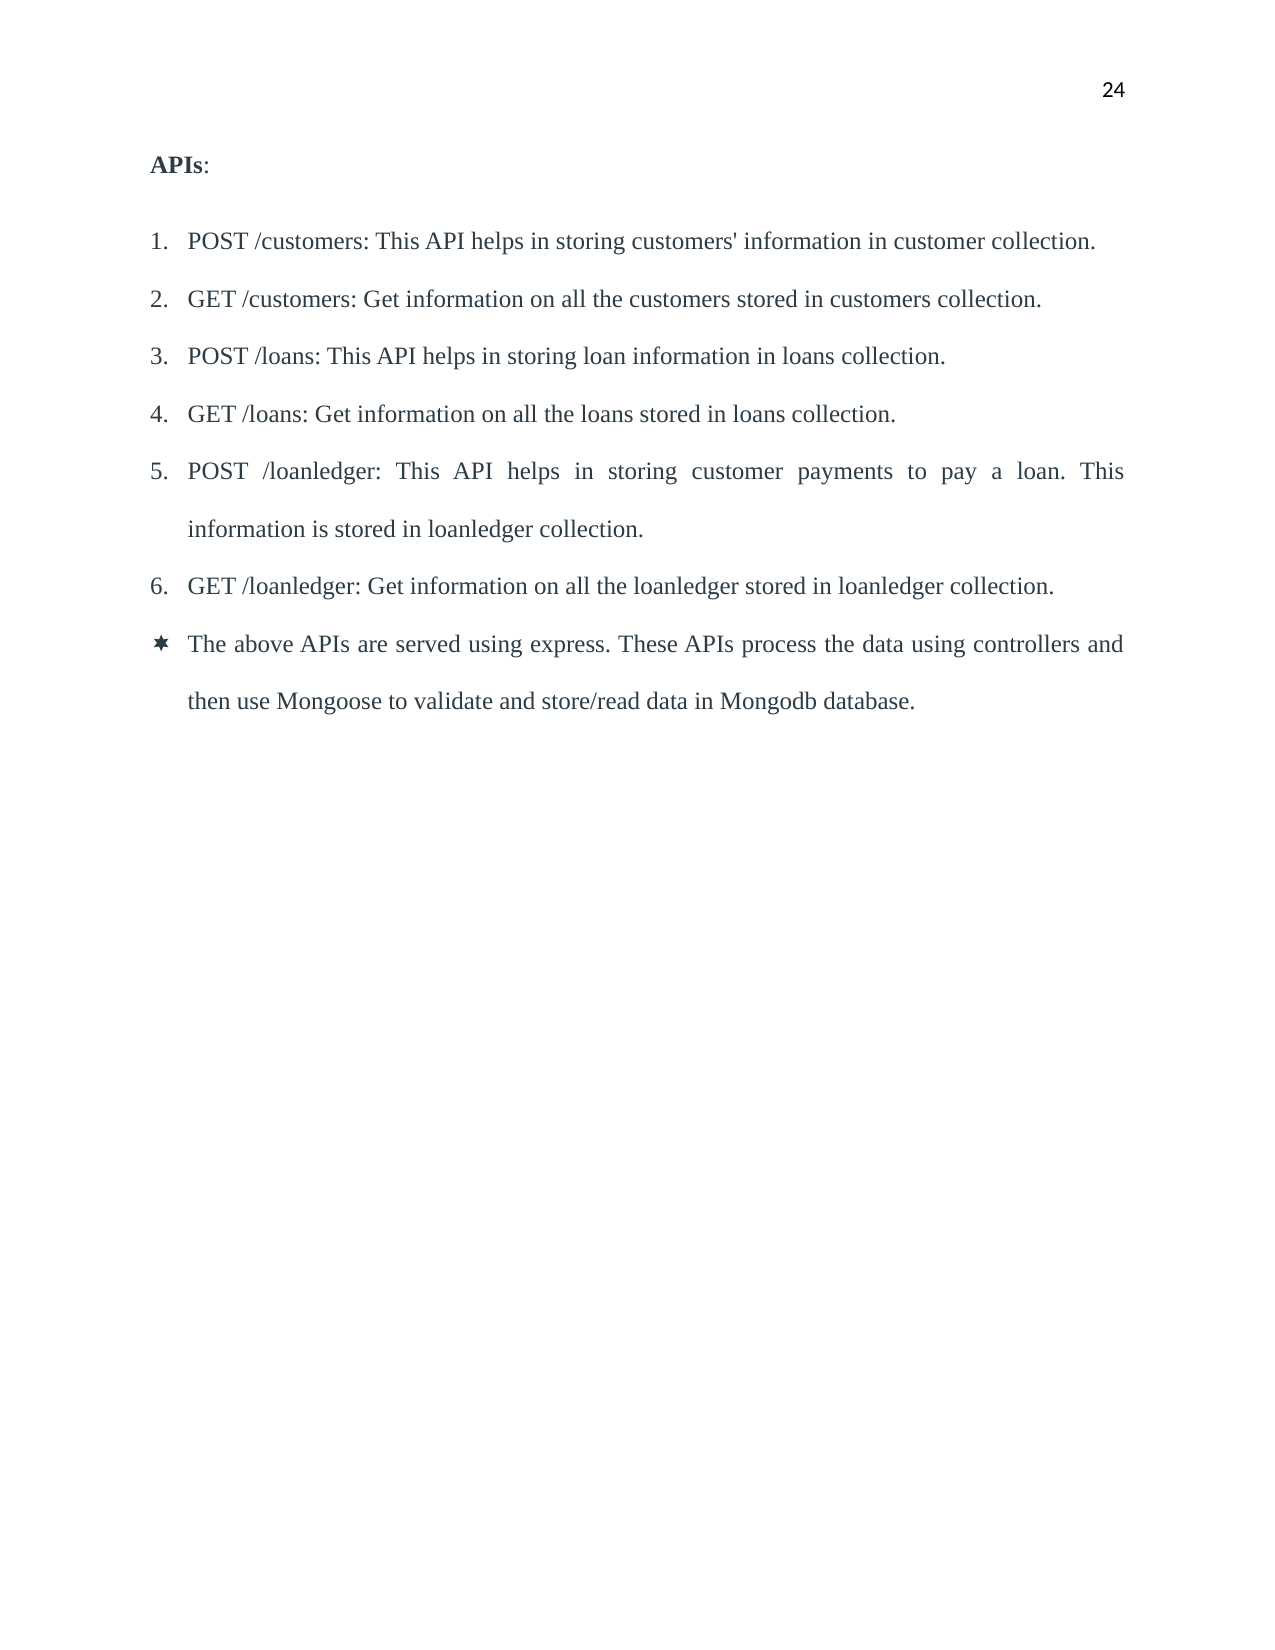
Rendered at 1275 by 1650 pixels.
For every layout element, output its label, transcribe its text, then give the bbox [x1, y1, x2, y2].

list POST /loans: This API helps in storing loan information in loans collection. [150, 341, 1125, 370]
list GET /loanledger: Get information on all the loanledger stored in loanledger collection. [150, 571, 1125, 600]
list GET /loans: Get information on all the loans stored in loans collection. [150, 399, 1125, 427]
text APIs: [150, 150, 1125, 179]
list POST /loanledger: This API helps in storing customer payments to pay a loan. This information is stored in loanledger collection. [150, 456, 1125, 542]
list POST /customers: This API helps in storing customers' information in customer collection. [150, 226, 1125, 255]
list The above APIs are served using express. These APIs process the data using controllers and then use Mongoose to validate and store/read data in Mongodb database. [150, 629, 1125, 715]
list GET /customers: Get information on all the customers stored in customers collection. [150, 284, 1125, 312]
